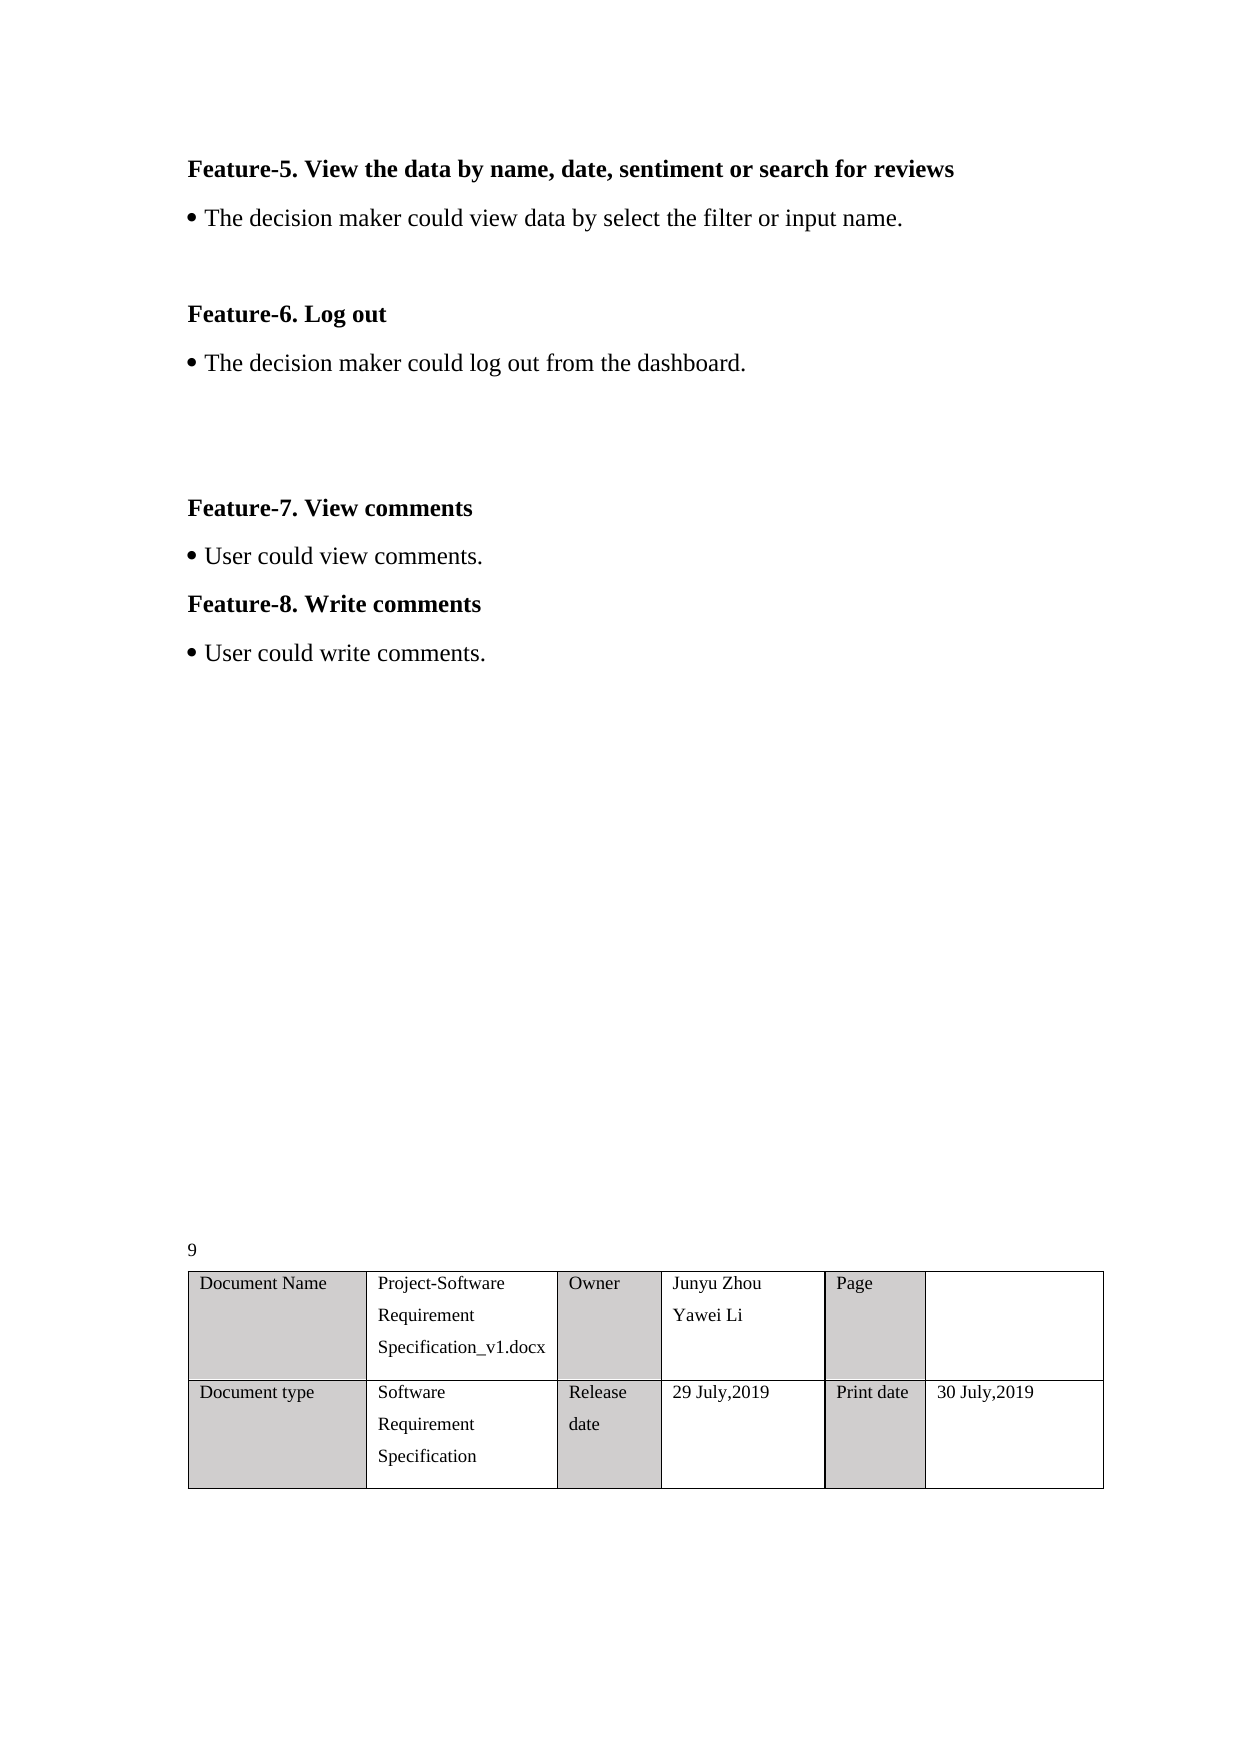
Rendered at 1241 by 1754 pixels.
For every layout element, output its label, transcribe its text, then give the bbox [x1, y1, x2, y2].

text Feature-6. Log out [187, 297, 1053, 331]
text Feature-7. View comments [187, 490, 1053, 524]
text Feature-8. Write comments [187, 587, 1053, 621]
text Feature-5. View the data by name, date, sentiment or search for reviews [187, 152, 1053, 186]
text The decision maker could log out from the dashboard. [187, 345, 1053, 379]
text User could write comments. [187, 635, 1053, 669]
text User could view comments. [187, 538, 1053, 572]
text The decision maker could view data by select the filter or input name. [187, 200, 1053, 234]
